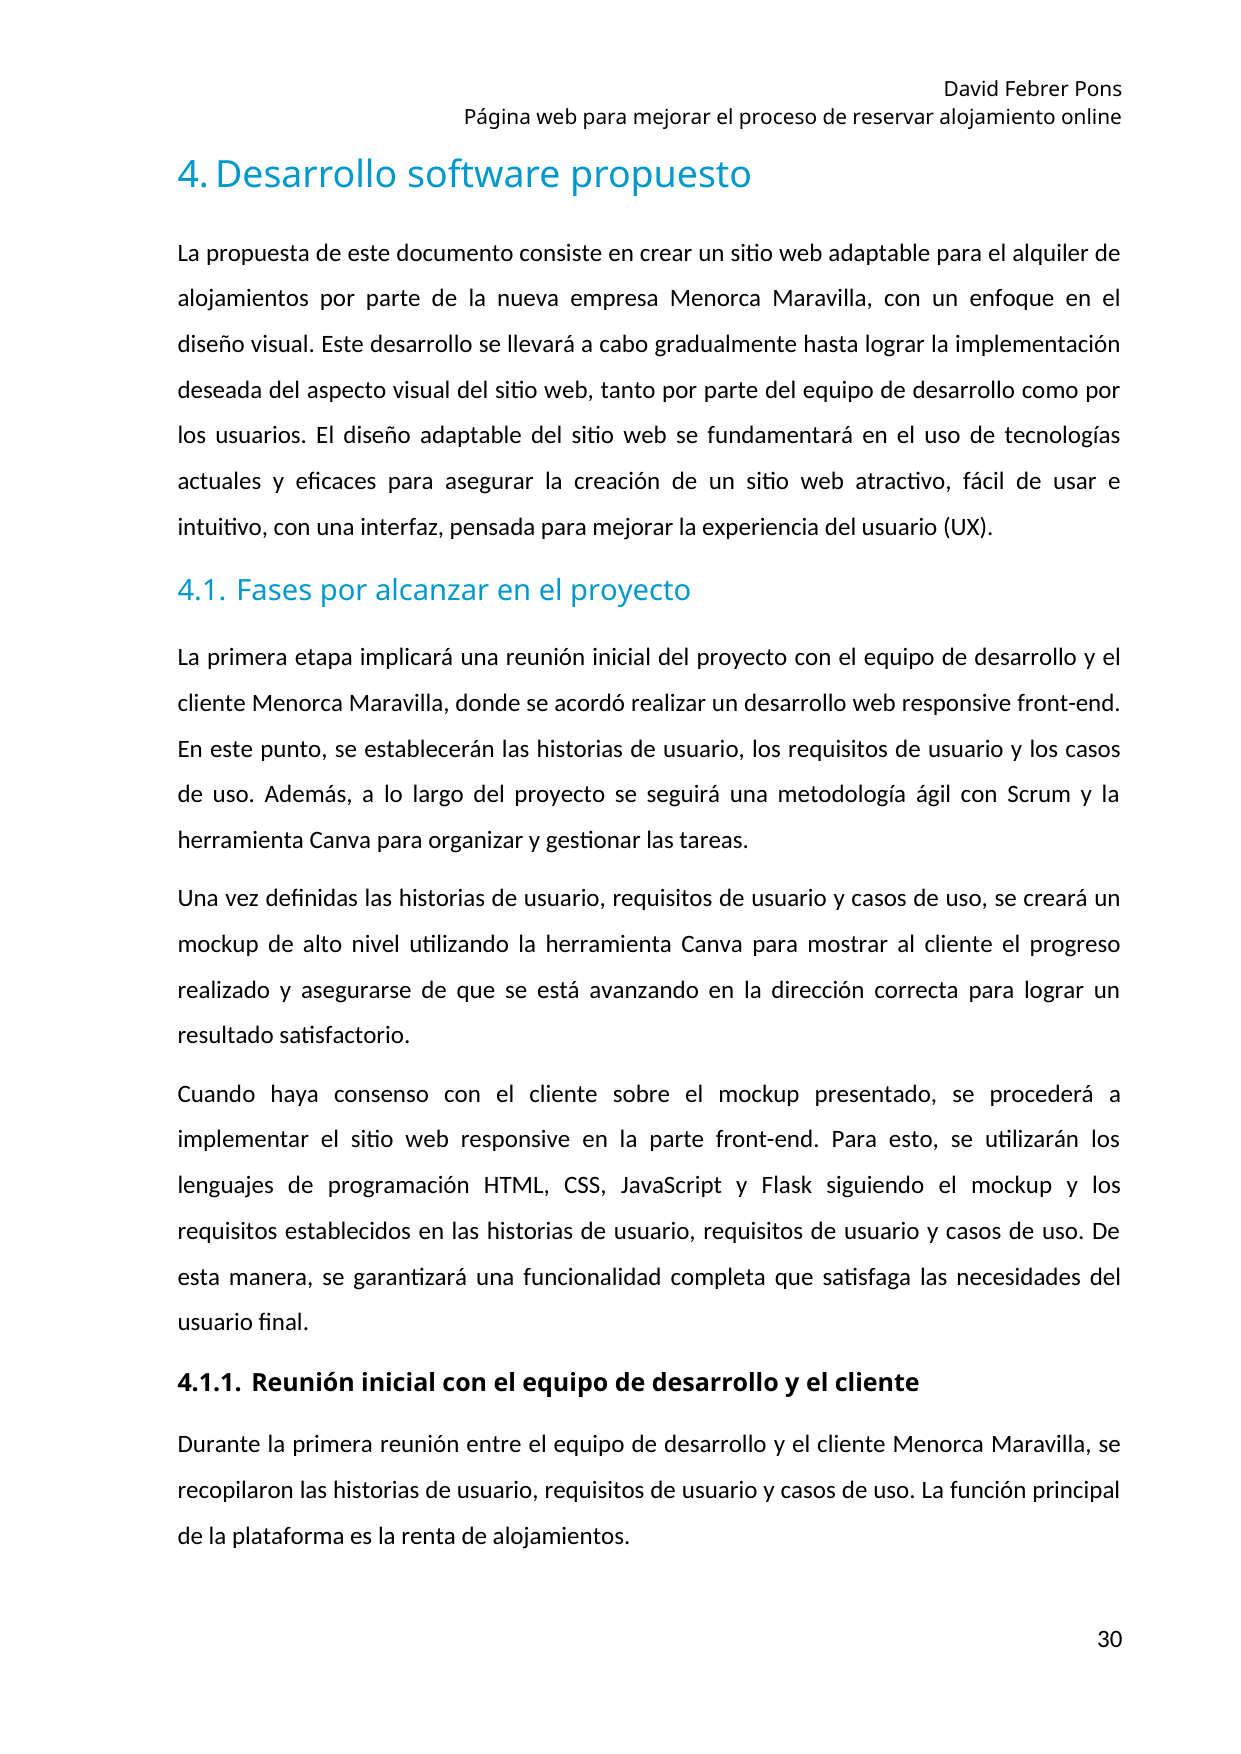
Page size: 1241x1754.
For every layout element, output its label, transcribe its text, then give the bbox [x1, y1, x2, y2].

subtitle Reunión inicial con el equipo de desarrollo y el cliente [177, 1365, 1122, 1399]
subtitle Fases por alcanzar en el proyecto [177, 569, 1122, 609]
text Durante la primera reunión entre el equipo de desarrollo y el cliente Menorca Maravilla, se recopilaron las historias de usuario, requisitos de usuario y casos de uso. La función principal de la plataforma es la renta de alojamientos. [177, 1428, 1122, 1550]
text La primera etapa implicará una reunión inicial del proyecto con el equipo de desarrollo y el cliente Menorca Maravilla, donde se acordó realizar un desarrollo web responsive front-end. En este punto, se establecerán las historias de usuario, los requisitos de usuario y los casos de uso. Además, a lo largo del proyecto se seguirá una metodología ágil con Scrum y la herramienta Canva para organizar y gestionar las tareas. [177, 641, 1122, 855]
text Cuando haya consenso con el cliente sobre el mockup presentado, se procederá a implementar el sitio web responsive en la parte front-end. Para esto, se utilizarán los lenguajes de programación HTML, CSS, JavaScript y Flask siguiendo el mockup y los requisitos establecidos en las historias de usuario, requisitos de usuario y casos de uso. De esta manera, se garantizará una funcionalidad completa que satisfaga las necesidades del usuario final. [177, 1078, 1122, 1337]
subtitle Desarrollo software propuesto [177, 148, 1122, 199]
text Una vez definidas las historias de usuario, requisitos de usuario y casos de uso, se creará un mockup de alto nivel utilizando la herramienta Canva para mostrar al cliente el progreso realizado y asegurarse de que se está avanzando en la dirección correcta para lograr un resultado satisfactorio. [177, 882, 1122, 1050]
text La propuesta de este documento consiste en crear un sitio web adaptable para el alquiler de alojamientos por parte de la nueva empresa Menorca Maravilla, con un enfoque en el diseño visual. Este desarrollo se llevará a cabo gradualmente hasta lograr la implementación deseada del aspecto visual del sitio web, tanto por parte del equipo de desarrollo como por los usuarios. El diseño adaptable del sitio web se fundamentará en el uso de tecnologías actuales y eficaces para asegurar la creación de un sitio web atractivo, fácil de usar e intuitivo, con una interfaz, pensada para mejorar la experiencia del usuario (UX). [177, 237, 1122, 542]
